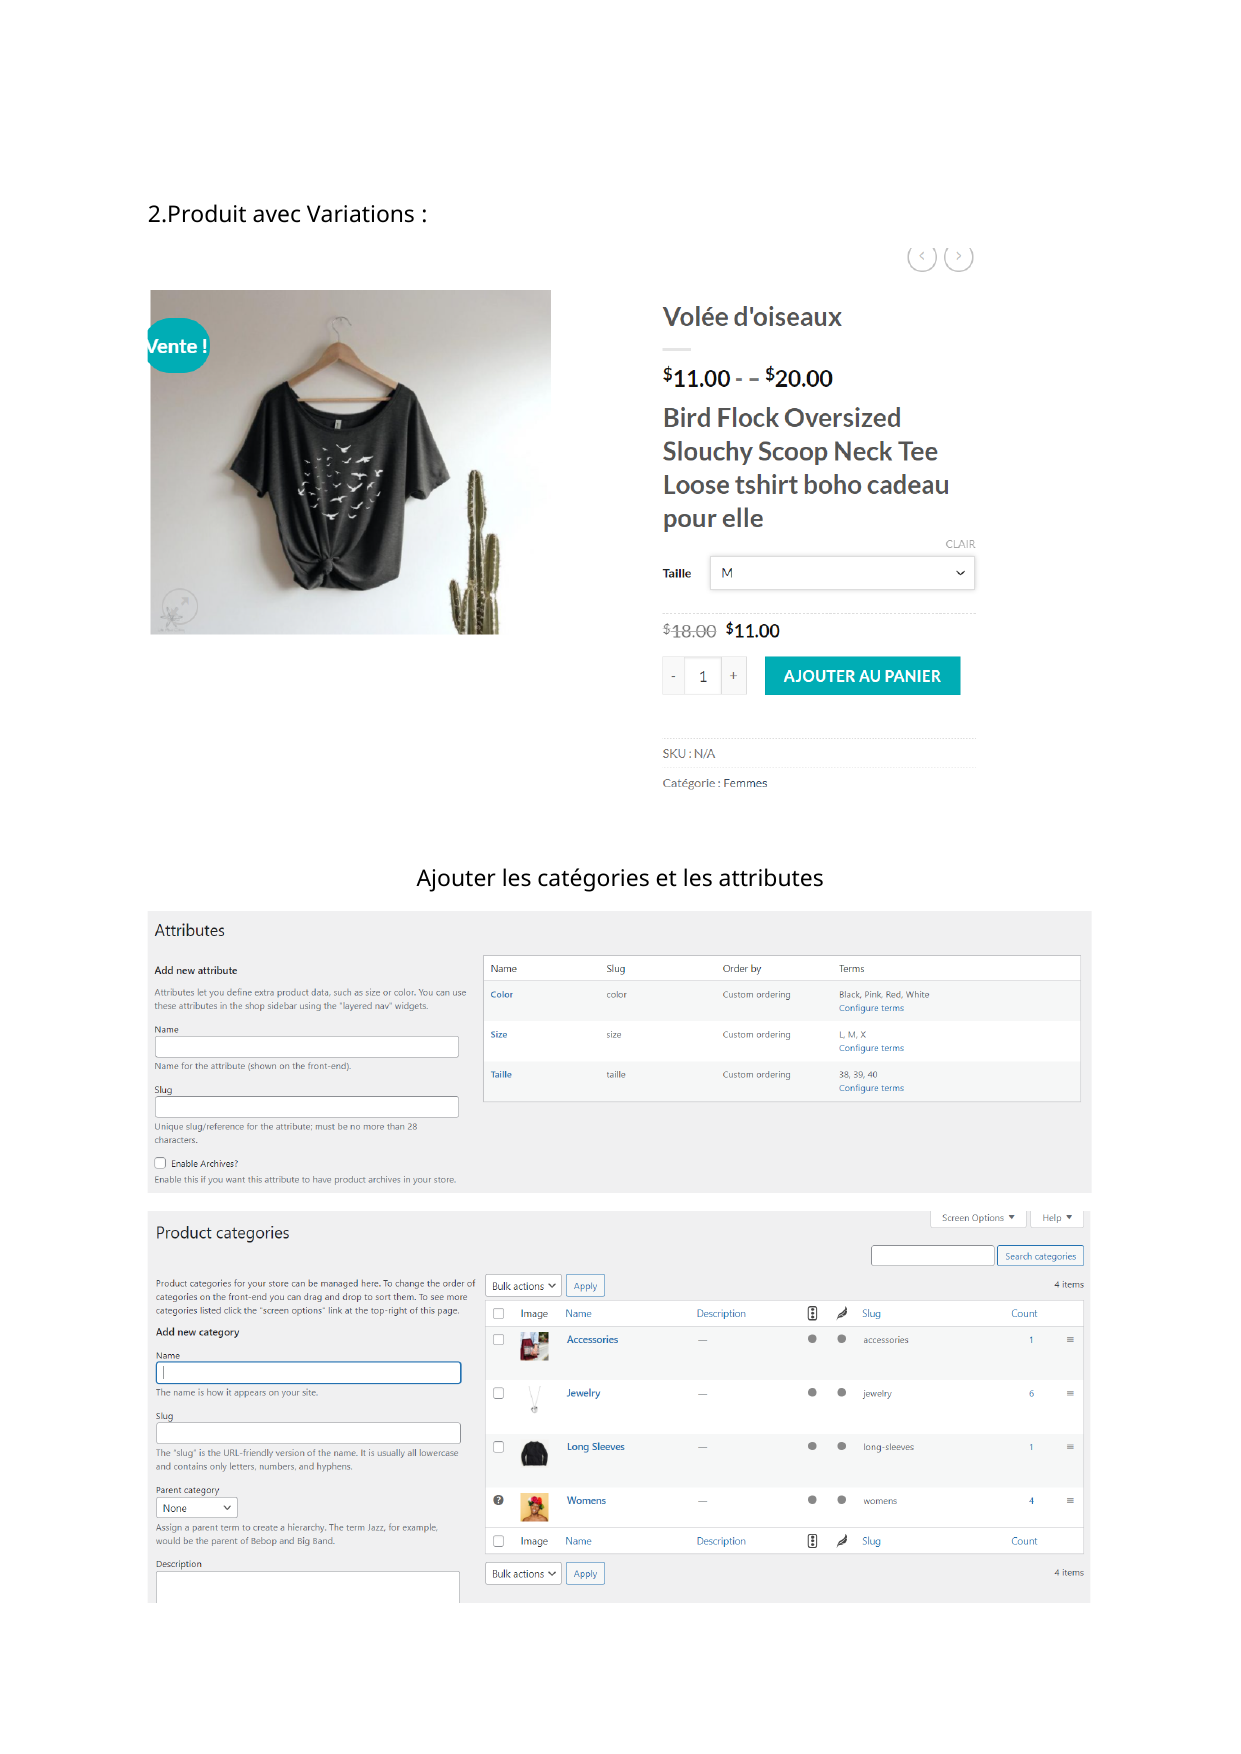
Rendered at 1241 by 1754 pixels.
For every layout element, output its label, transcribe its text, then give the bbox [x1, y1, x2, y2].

picture [147, 911, 1092, 1193]
picture [147, 248, 1093, 793]
text 2.Produit avec Variations : [148, 198, 1093, 229]
text Ajouter les catégories et les attributes [148, 861, 1093, 893]
picture [147, 1211, 1091, 1603]
